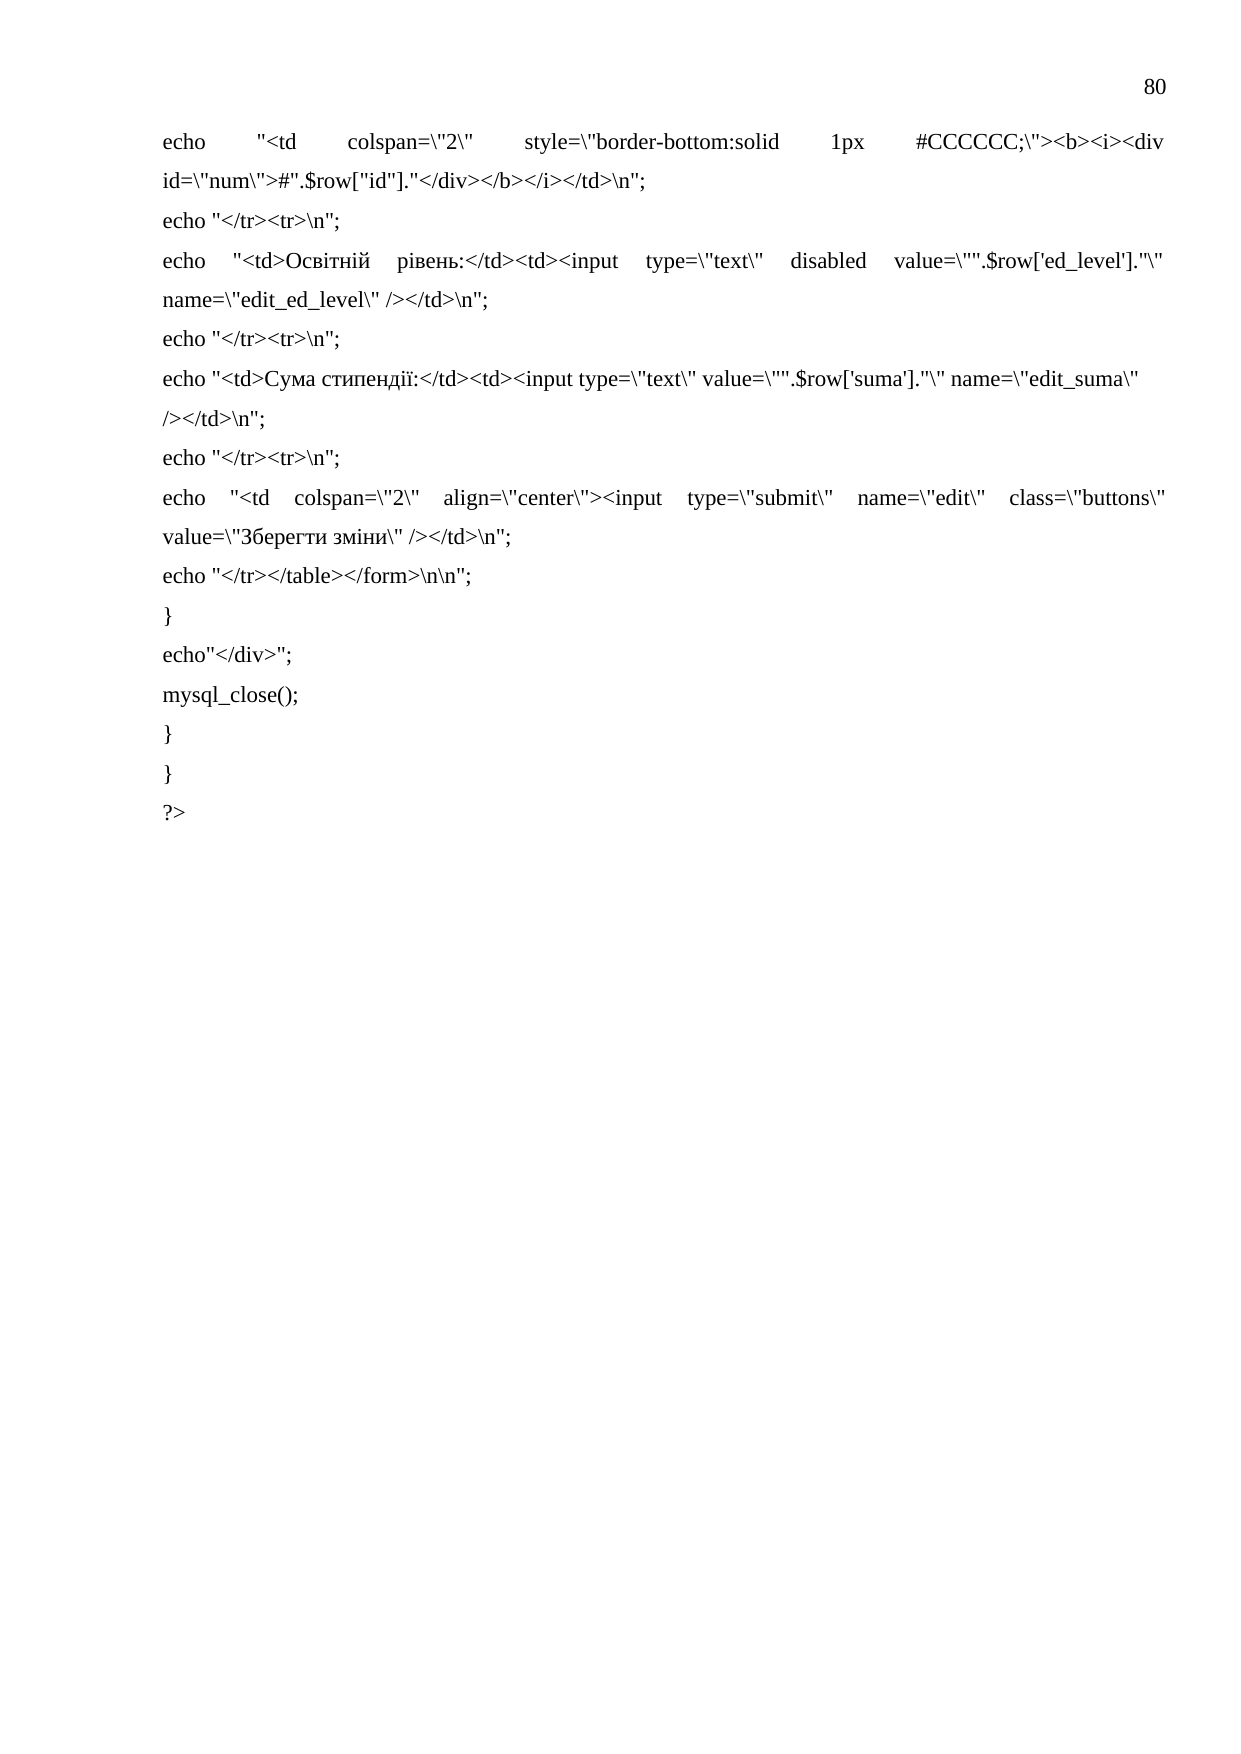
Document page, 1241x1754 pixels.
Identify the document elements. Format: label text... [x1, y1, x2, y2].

text } [162, 720, 1221, 747]
text echo "<td>Освітній рівень:</td><td><input type=\"text\" disabled value=\"".$row['ed_level']."\" name=\"edit_ed_level\" /></td>\n"; [162, 247, 1166, 313]
text } [162, 602, 1221, 628]
text /></td>\n"; [162, 404, 1221, 431]
text ?> [162, 799, 1221, 826]
text echo "<td>Сума стипендії:</td><td><input type=\"text\" value=\"".$row['suma']."\" name=\"edit_suma\" [162, 365, 1221, 391]
text echo "</tr><tr>\n"; [162, 207, 1221, 234]
text echo "</tr><tr>\n"; [162, 444, 1221, 470]
text echo "<td colspan=\"2\" align=\"center\"><input type=\"submit\" name=\"edit\" class=\"buttons\" value=\"Зберегти зміни\" /></td>\n"; [162, 484, 1166, 549]
text echo "<td colspan=\"2\" style=\"border-bottom:solid 1px #CCCCCC;\"><b><i><div id=\"num\">#".$row["id"]."</div></b></i></td>\n"; [162, 128, 1167, 194]
text } [162, 760, 1221, 786]
text echo "</tr><tr>\n"; [162, 326, 1221, 352]
text echo "</tr></table></form>\n\n"; [162, 563, 1221, 589]
text echo"</div>"; mysql_close(); [162, 641, 300, 707]
